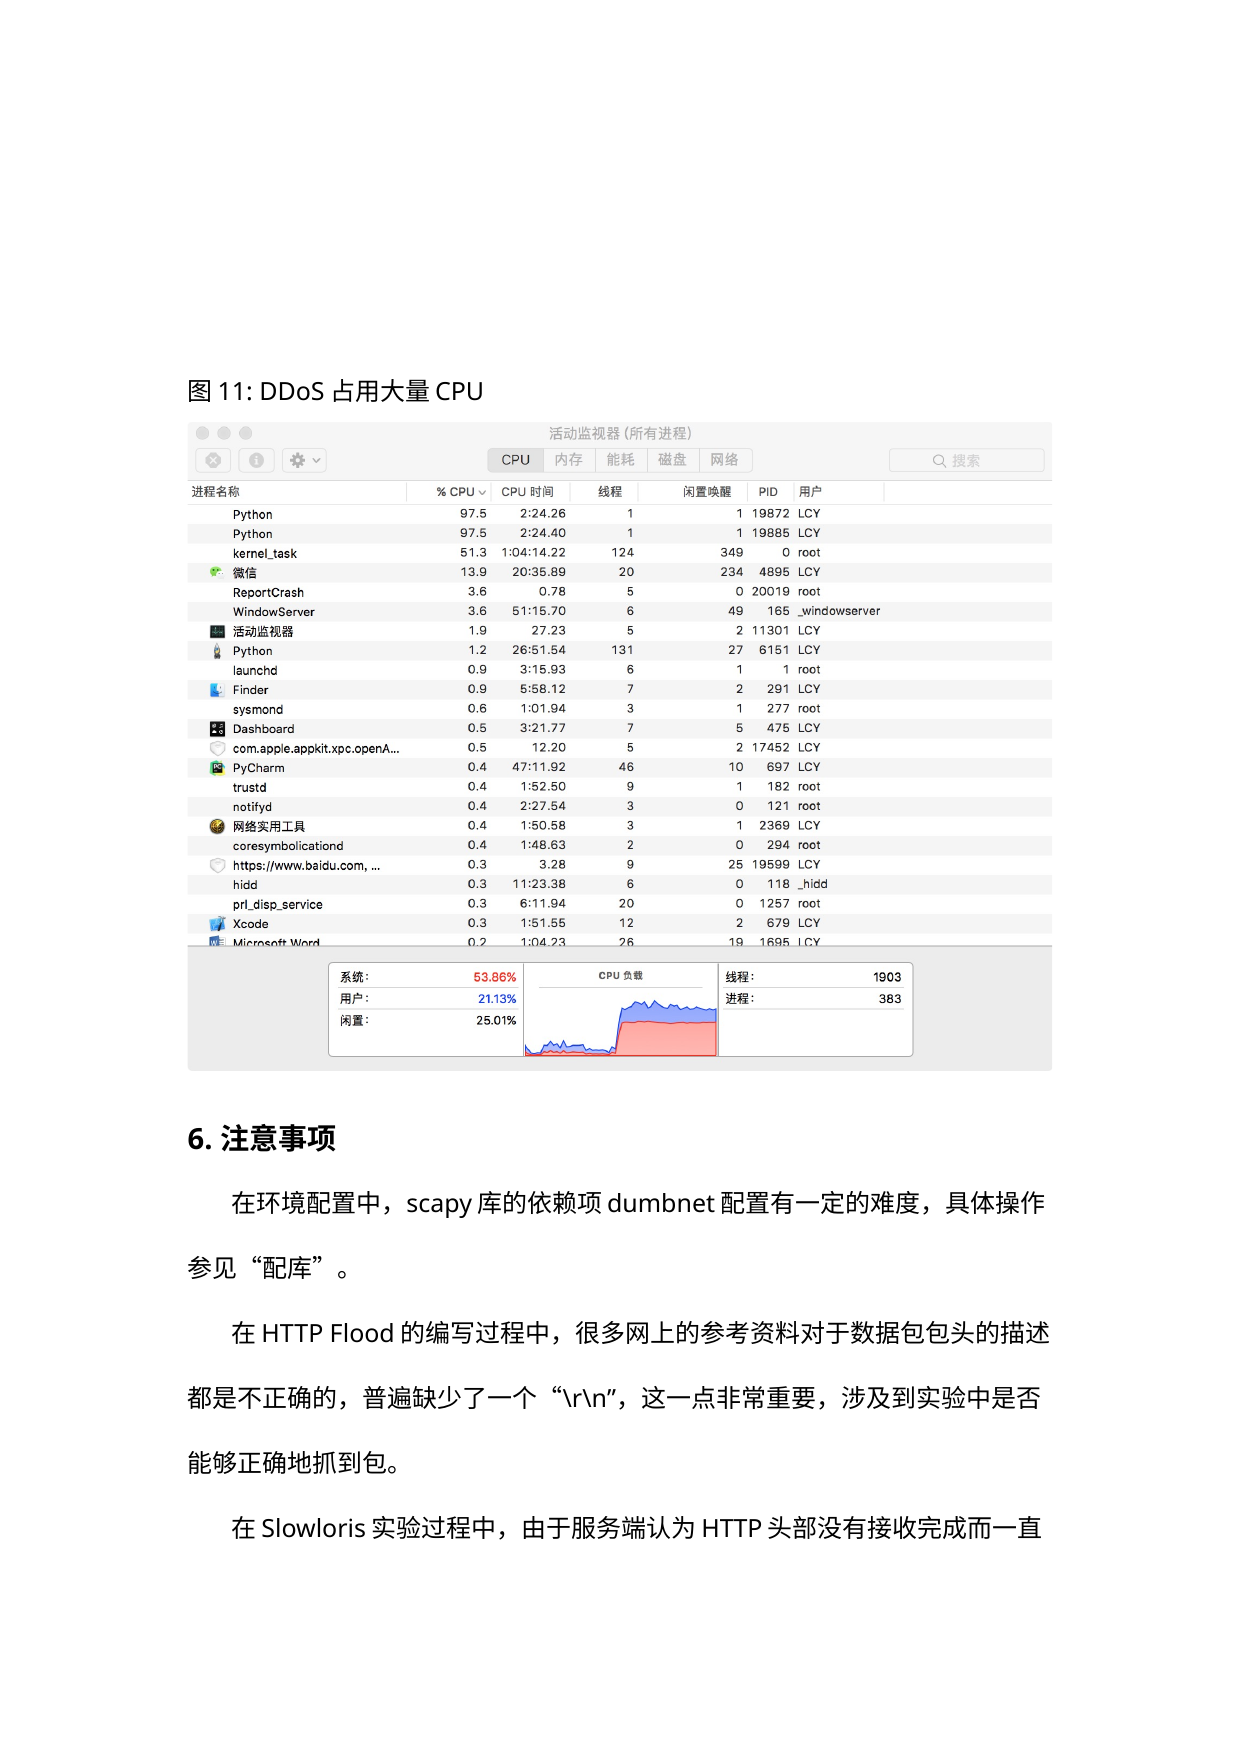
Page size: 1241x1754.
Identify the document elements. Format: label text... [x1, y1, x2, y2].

text 6. 注意事项 [187, 1104, 1053, 1169]
text 在环境配置中，scapy库的依赖项dumbnet配置有一定的难度，具体操作参见“配库”。 [187, 1169, 1053, 1299]
text 图11: DDoS占用大量CPU [187, 357, 1053, 422]
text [187, 1494, 1053, 1559]
text 在HTTP Flood的编写过程中，很多网上的参考资料对于数据包包头的描述都是不正确的，普遍缺少了一个“\r\n”，这一点非常重要，涉及到实验中是否能够正确地抓到包。 [187, 1299, 1053, 1494]
picture [187, 422, 1053, 1071]
